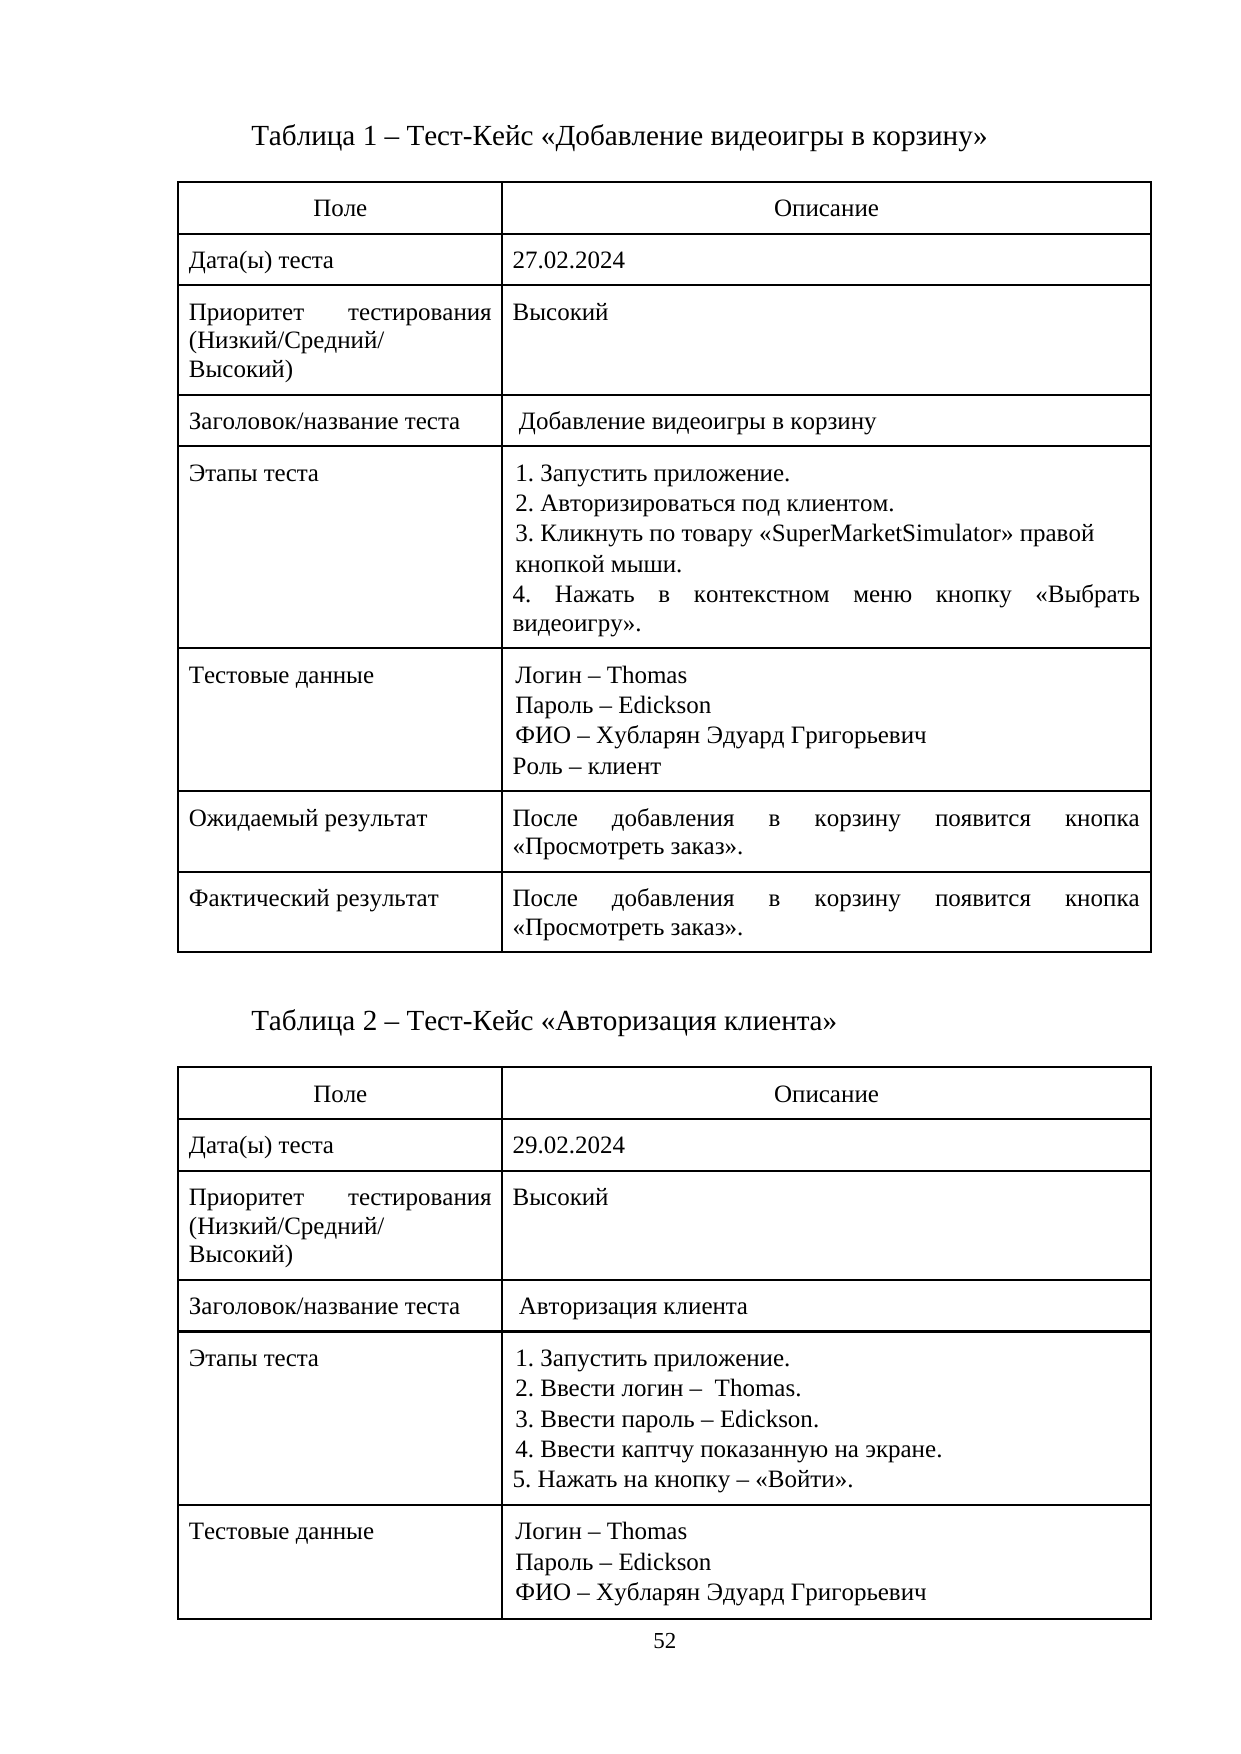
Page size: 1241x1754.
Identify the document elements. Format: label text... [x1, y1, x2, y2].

table_header Описание [503, 183, 1150, 233]
table_cell 29.02.2024 [503, 1120, 1150, 1169]
table_cell Добавление видеоигры в корзину [503, 396, 1150, 445]
text Таблица 2 – Тест-Кейс «Авторизация клиента» [177, 1003, 1152, 1037]
table_cell Тестовые данные [179, 649, 501, 790]
table_cell Приоритет тестирования (Низкий/Средний/ Высокий) [179, 286, 501, 393]
table_header Описание [503, 1068, 1150, 1118]
table_cell После добавления в корзину появится кнопка «Просмотреть заказ». [503, 792, 1150, 871]
table_cell Высокий [503, 286, 1150, 393]
table_cell Этапы теста [179, 1333, 501, 1504]
table_cell 1. Запустить приложение. 2. Ввести логин – Thomas. 3. Ввести пароль – Edickson. 4. Ввести каптчу показанную на экране. 5. Нажать на кнопку – «Войти». [503, 1333, 1150, 1504]
table_cell Ожидаемый результат [179, 792, 501, 871]
table_header Поле [179, 183, 501, 233]
table_cell 1. Запустить приложение. 2. Авторизироваться под клиентом. 3. Кликнуть по товару «SuperMarketSimulator» правой кнопкой мыши. 4. Нажать в контекстном меню кнопку «Выбрать видеоигру». [503, 447, 1150, 647]
table_cell Заголовок/название теста [179, 396, 501, 445]
table_cell 27.02.2024 [503, 235, 1150, 284]
table_cell Авторизация клиента [503, 1281, 1150, 1330]
table_cell Логин – Thomas Пароль – Edickson ФИО – Хубларян Эдуард Григорьевич Роль – клиент [503, 649, 1150, 790]
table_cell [503, 1506, 1150, 1618]
table_cell Фактический результат [179, 873, 501, 951]
table_cell Тестовые данные [179, 1506, 501, 1618]
table_cell Приоритет тестирования (Низкий/Средний/ Высокий) [179, 1172, 501, 1279]
table_cell Заголовок/название теста [179, 1281, 501, 1330]
table_cell Дата(ы) теста [179, 235, 501, 284]
table_cell Этапы теста [179, 447, 501, 647]
table_header Поле [179, 1068, 501, 1118]
text Таблица 1 – Тест-Кейс «Добавление видеоигры в корзину» [177, 118, 1152, 152]
table_cell Высокий [503, 1172, 1150, 1279]
table_cell После добавления в корзину появится кнопка «Просмотреть заказ». [503, 873, 1150, 951]
table_cell Дата(ы) теста [179, 1120, 501, 1169]
